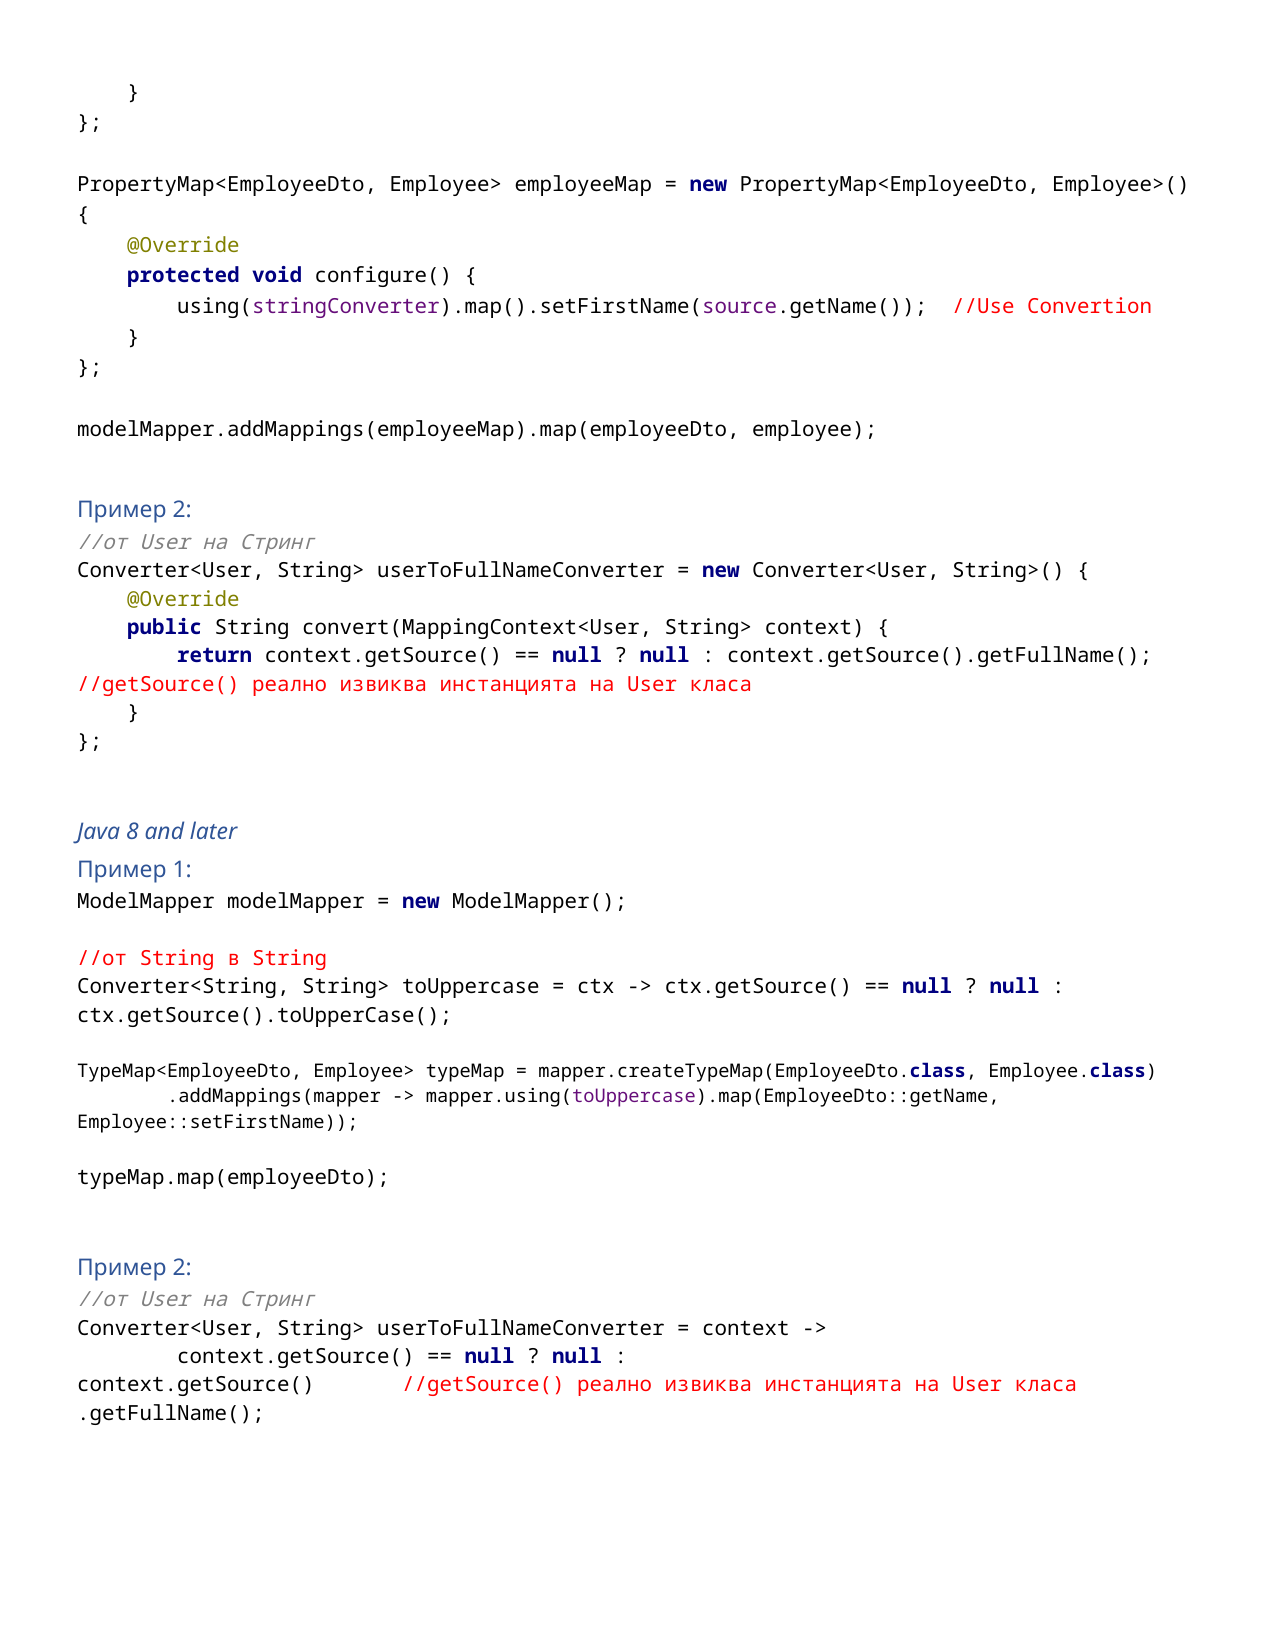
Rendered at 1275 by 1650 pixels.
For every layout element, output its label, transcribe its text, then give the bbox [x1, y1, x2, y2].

text //от User на Стринг Converter<User, String> userToFullNameConverter = new Converter<User, String>() { @Override public String convert(MappingContext<User, String> context) { return context.getSource() == null ? null : context.getSource().getFullName(); [77, 527, 1198, 669]
subtitle Java 8 and later [77, 814, 1198, 846]
subtitle Пример 1: [77, 852, 1198, 884]
text context.getSource() //getSource() реално извиква инстанцията на User класа [77, 1369, 1198, 1398]
text TypeMap<EmployeeDto, Employee> typeMap = mapper.createTypeMap(EmployeeDto.class, Employee.class) .addMappings(mapper -> mapper.using(toUppercase).map(EmployeeDto::getName, Employee::setFirstName)); [77, 1028, 1198, 1133]
text typeMap.map(employeeDto); [77, 1133, 1198, 1190]
text .getFullName(); [77, 1398, 1198, 1426]
text //getSource() реално извиква инстанцията на User класа } }; [77, 669, 1198, 754]
subtitle Пример 2: [77, 1251, 1198, 1282]
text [77, 77, 1198, 442]
text //от User на Стринг Converter<User, String> userToFullNameConverter = context -> context.getSource() == null ? null : [77, 1284, 1198, 1369]
text ModelMapper modelMapper = new ModelMapper(); [77, 886, 1198, 915]
subtitle Пример 2: [77, 493, 1198, 524]
text //от String в String Converter<String, String> toUppercase = ctx -> ctx.getSource() == null ? null : ctx.getSource().toUpperCase(); [77, 943, 1198, 1028]
